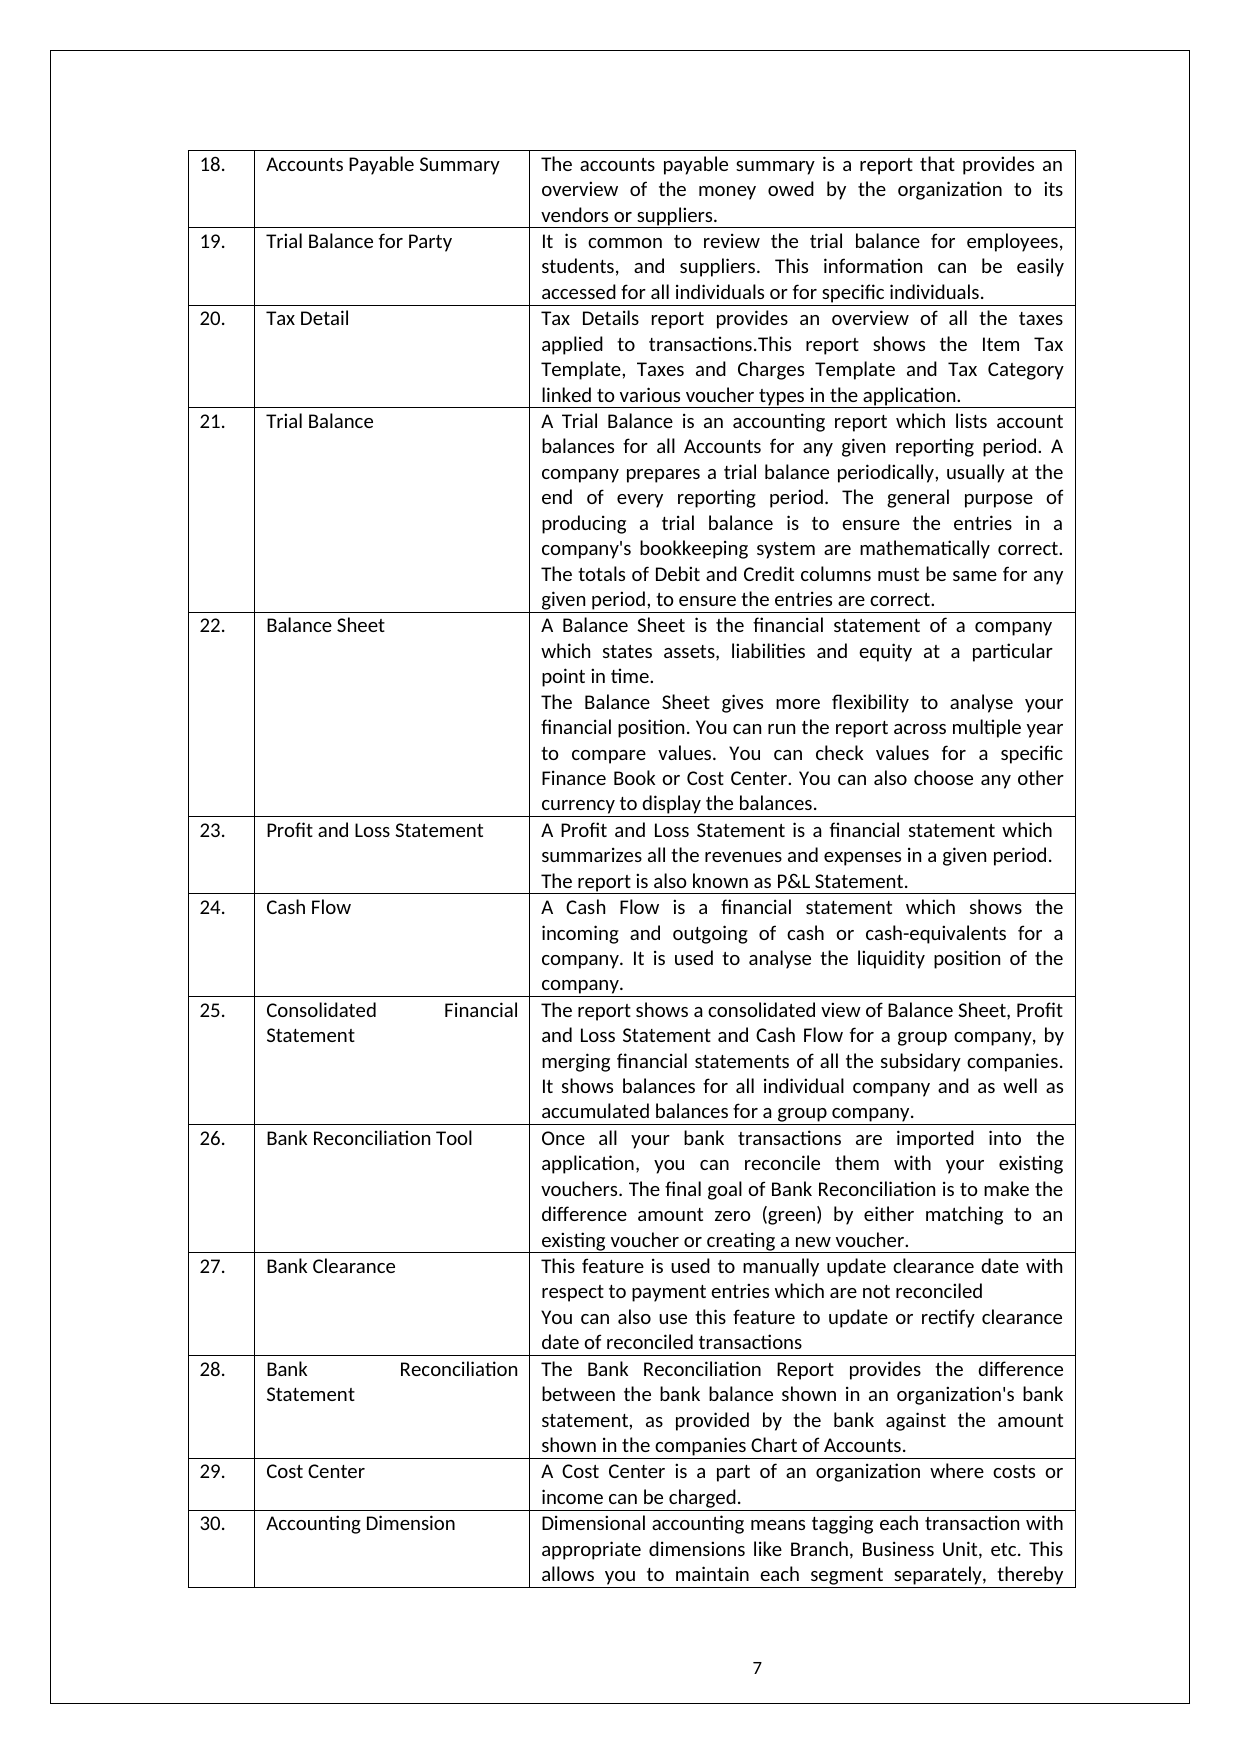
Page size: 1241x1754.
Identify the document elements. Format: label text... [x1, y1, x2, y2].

table_cell The accounts payable summary is a report that provides an overview of the money owed by the organization to its vendors or suppliers. [530, 151, 1075, 227]
table_cell This feature is used to manually update clearance date with respect to payment entries which are not reconciled You can also use this feature to update or rectify clearance date of reconciled transactions [530, 1253, 1075, 1355]
table_cell [189, 1253, 254, 1355]
table_cell [189, 408, 254, 612]
table_cell [189, 228, 254, 304]
table_cell The Bank Reconciliation Report provides the difference between the bank balance shown in an organization's bank statement, as provided by the bank against the amount shown in the companies Chart of Accounts. [530, 1356, 1075, 1458]
table_cell [189, 817, 254, 893]
table_cell It is common to review the trial balance for employees, students, and suppliers. This information can be easily accessed for all individuals or for specific individuals. [530, 228, 1075, 304]
table_cell Trial Balance [255, 408, 529, 612]
table_cell Consolidated Financial Statement [255, 997, 529, 1124]
table_cell Profit and Loss Statement [255, 817, 529, 893]
table_cell Bank Reconciliation Statement [255, 1356, 529, 1458]
table_cell Once all your bank transactions are imported into the application, you can reconcile them with your existing vouchers. The final goal of Bank Reconciliation is to make the difference amount zero (green) by either matching to an existing voucher or creating a new voucher. [530, 1125, 1075, 1252]
table_cell [189, 1511, 254, 1587]
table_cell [255, 1511, 529, 1587]
table_cell A Trial Balance is an accounting report which lists account balances for all Accounts for any given reporting period. A company prepares a trial balance periodically, usually at the end of every reporting period. The general purpose of producing a trial balance is to ensure the entries in a company's bookkeeping system are mathematically correct. The totals of Debit and Credit columns must be same for any given period, to ensure the entries are correct. [530, 408, 1075, 612]
table_cell [189, 1459, 254, 1509]
table_cell Tax Details report provides an overview of all the taxes applied to transactions.This report shows the Item Tax Template, Taxes and Charges Template and Tax Category linked to various voucher types in the application. [530, 306, 1075, 407]
table_cell Cash Flow [255, 894, 529, 996]
table_cell [189, 613, 254, 816]
table_cell [189, 894, 254, 996]
table_cell The report shows a consolidated view of Balance Sheet, Profit and Loss Statement and Cash Flow for a group company, by merging financial statements of all the subsidary companies. It shows balances for all individual company and as well as accumulated balances for a group company. [530, 997, 1075, 1124]
table_cell A Cost Center is a part of an organization where costs or income can be charged. [530, 1459, 1075, 1509]
table_cell Accounts Payable Summary [255, 151, 529, 227]
table_cell Bank Clearance [255, 1253, 529, 1355]
table_cell Trial Balance for Party [255, 228, 529, 304]
table_cell A Profit and Loss Statement is a financial statement which summarizes all the revenues and expenses in a given period. The report is also known as P&L Statement. [530, 817, 1075, 893]
table_cell [189, 1356, 254, 1458]
table_cell [189, 151, 254, 227]
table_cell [530, 1511, 1075, 1587]
table_cell Balance Sheet [255, 613, 529, 816]
table_cell [189, 1125, 254, 1252]
table_cell Bank Reconciliation Tool [255, 1125, 529, 1252]
table_cell A Cash Flow is a financial statement which shows the incoming and outgoing of cash or cash-equivalents for a company. It is used to analyse the liquidity position of the company. [530, 894, 1075, 996]
table_cell [189, 997, 254, 1124]
table_cell [189, 306, 254, 407]
table_cell A Balance Sheet is the financial statement of a company which states assets, liabilities and equity at a particular point in time. The Balance Sheet gives more flexibility to analyse your financial position. You can run the report across multiple year to compare values. You can check values for a specific Finance Book or Cost Center. You can also choose any other currency to display the balances. [530, 613, 1075, 816]
table_cell Cost Center [255, 1459, 529, 1509]
table_cell Tax Detail [255, 306, 529, 407]
